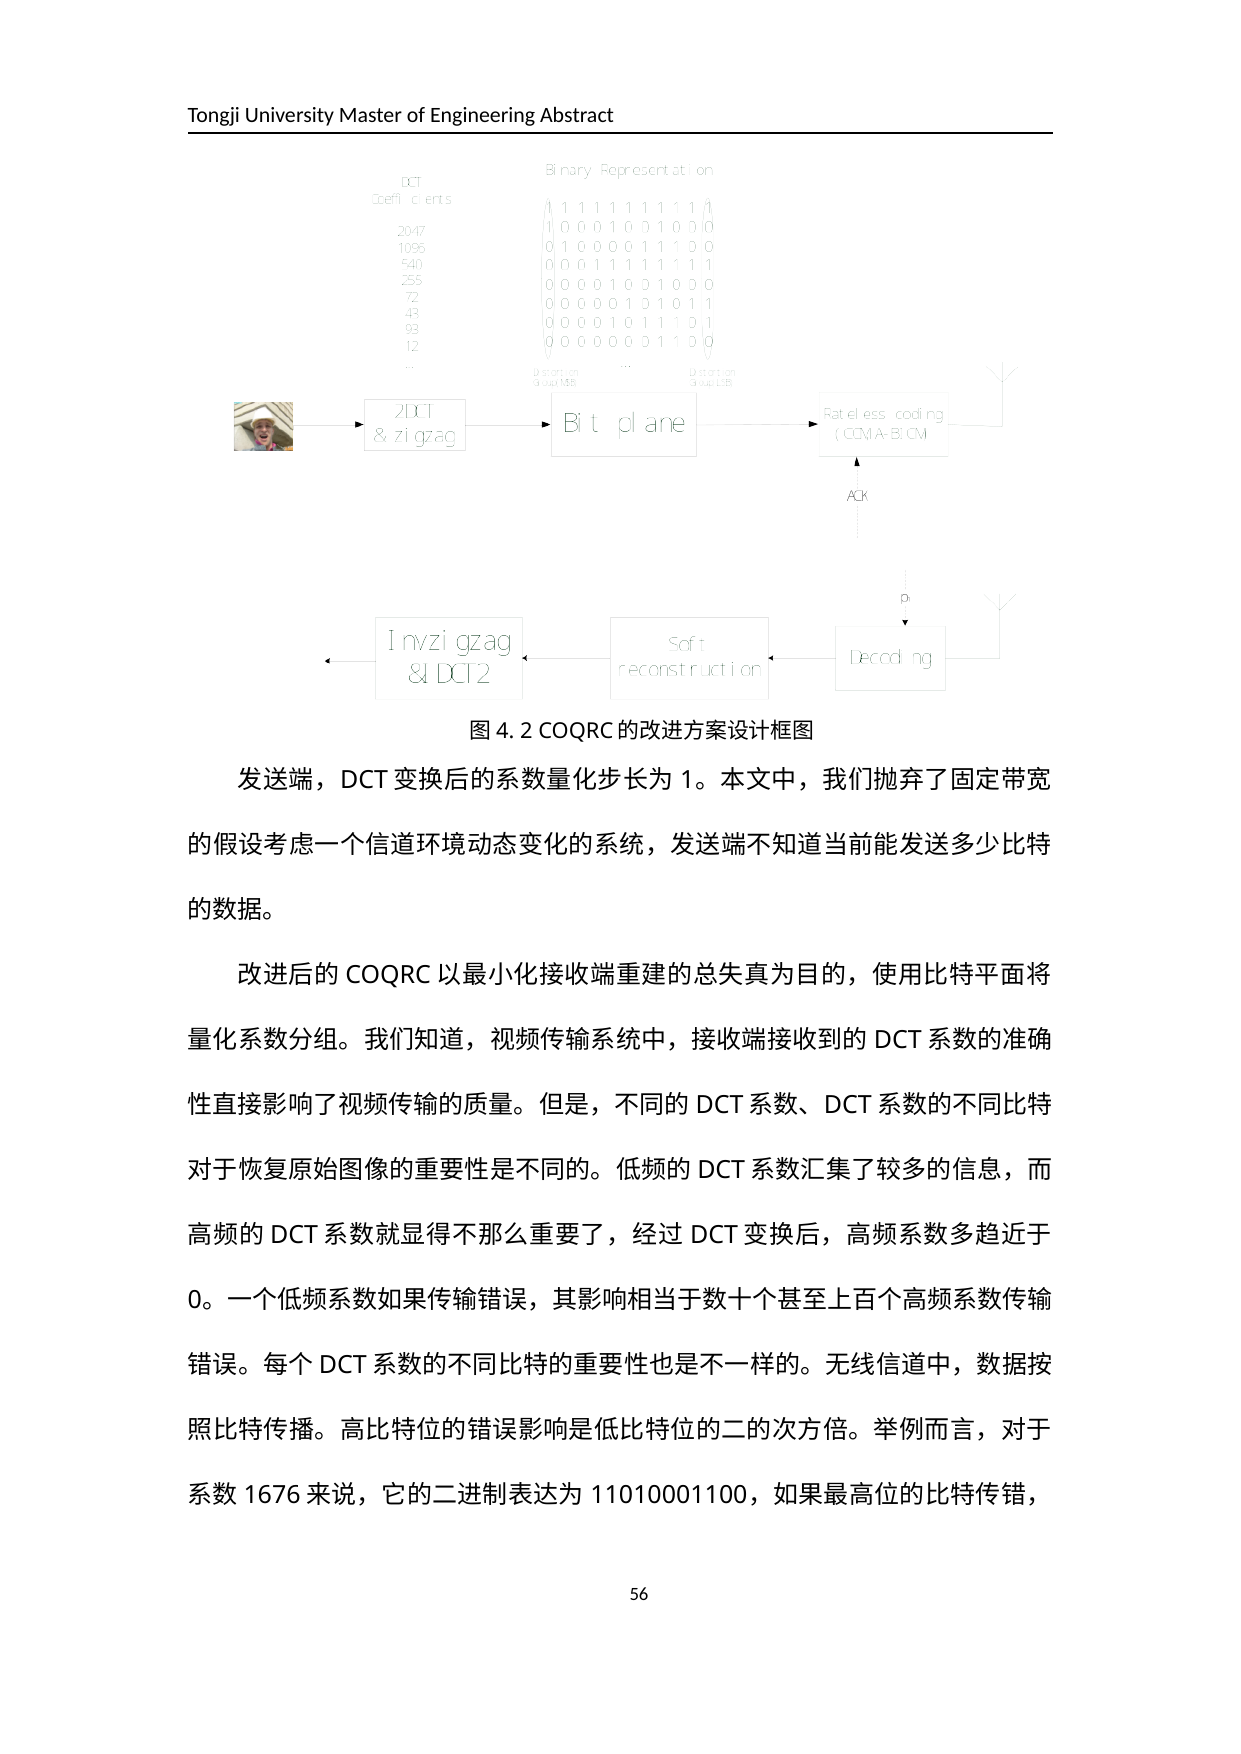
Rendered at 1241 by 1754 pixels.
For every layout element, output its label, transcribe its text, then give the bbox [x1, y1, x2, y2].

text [187, 940, 1053, 1525]
text 发送端，DCT变换后的系数量化步长为1。本文中，我们抛弃了固定带宽的假设考虑一个信道环境动态变化的系统，发送端不知道当前能发送多少比特的数据。 [187, 745, 1053, 940]
text 图4. 2 COQRC的改进方案设计框图 [187, 712, 1053, 745]
